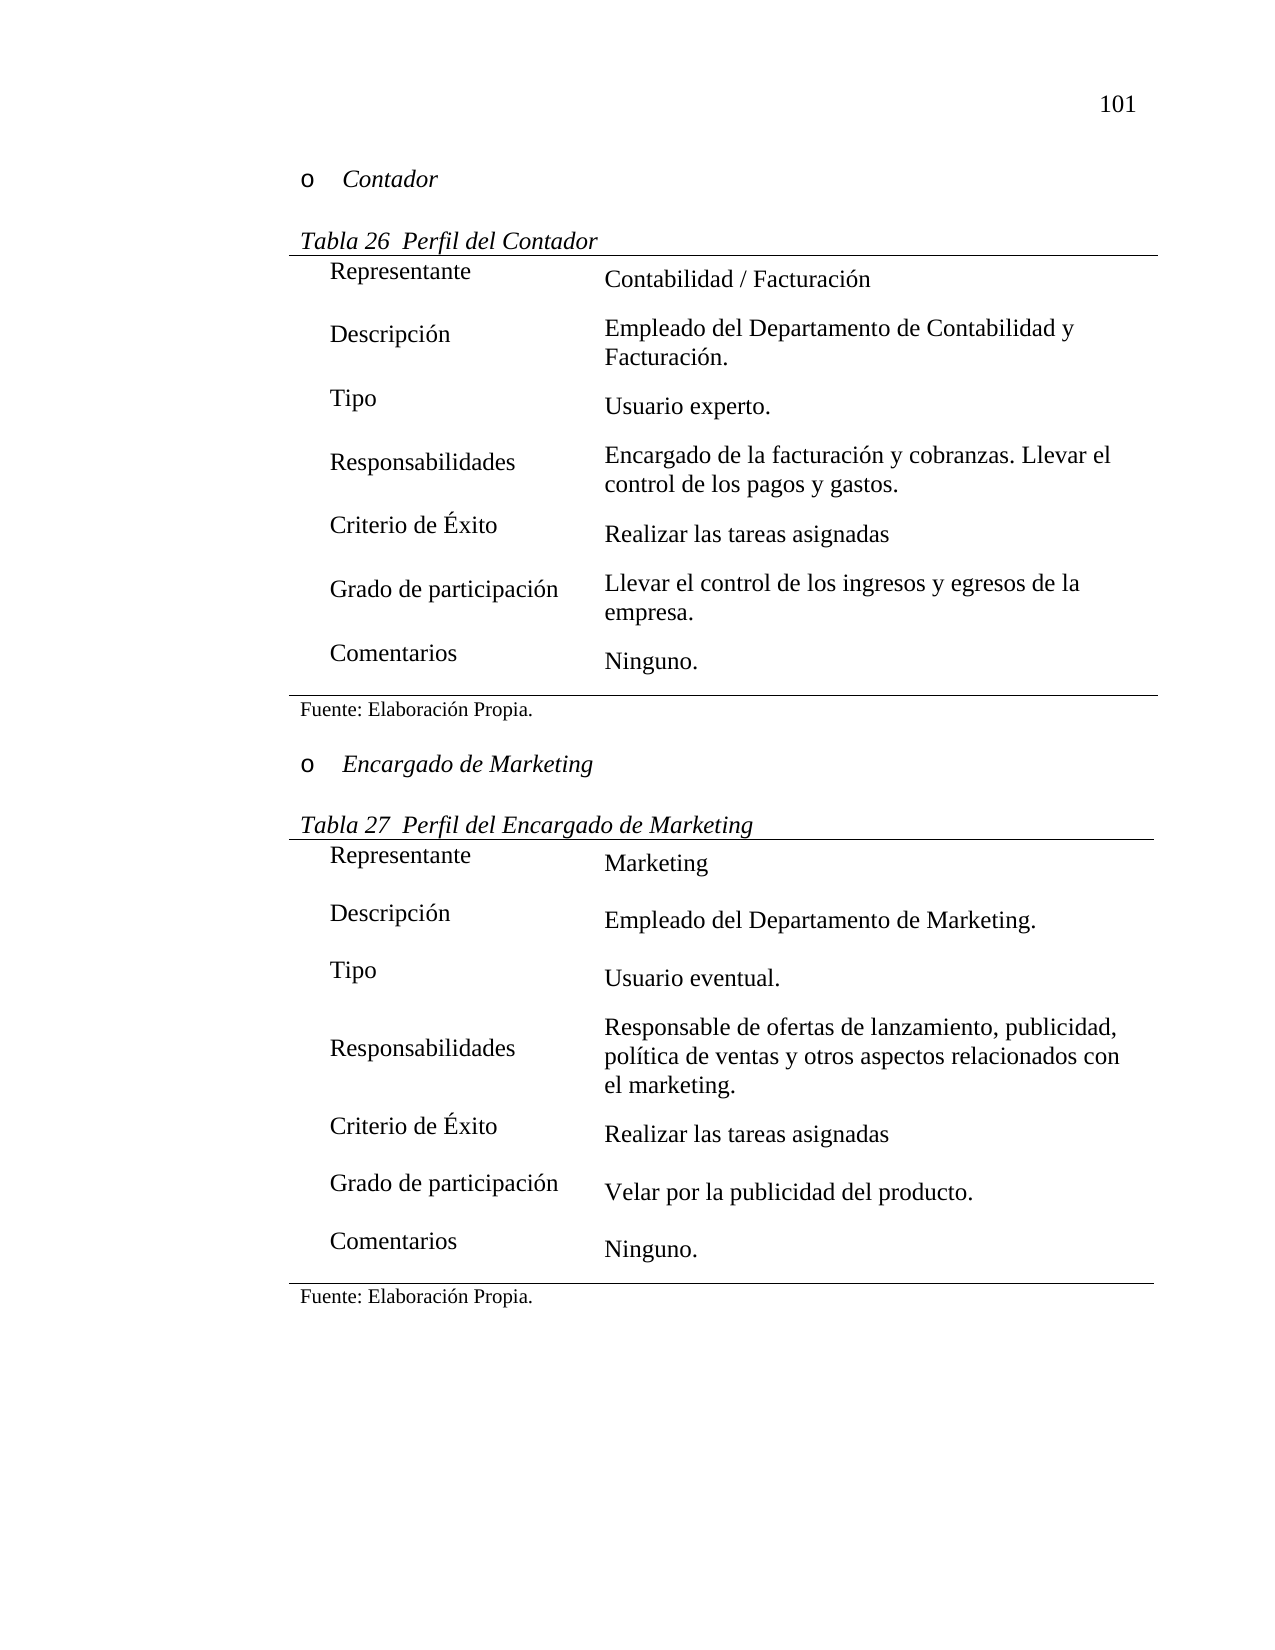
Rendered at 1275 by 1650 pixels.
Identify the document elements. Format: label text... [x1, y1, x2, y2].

table_cell Ninguno. [593, 1226, 1154, 1283]
table_cell Comentarios [289, 1226, 593, 1283]
table_cell Tipo [289, 955, 593, 1012]
text Contador [300, 164, 1125, 195]
text Tabla 27 Perfil del Encargado de Marketing [225, 810, 1125, 839]
table_cell Criterio de Éxito [289, 511, 593, 568]
table_cell Grado de participación [289, 568, 593, 638]
table_cell Usuario experto. [593, 383, 1158, 441]
text Tabla 26 Perfil del Contador [225, 226, 1125, 255]
table_cell Comentarios [289, 638, 593, 695]
table_cell Responsabilidades [289, 441, 593, 511]
text Fuente: Elaboración Propia. [225, 696, 1125, 721]
text Encargado de Marketing [300, 749, 1125, 779]
table_cell Empleado del Departamento de Contabilidad y Facturación. [593, 313, 1158, 383]
table_cell Tipo [289, 383, 593, 441]
table_cell Empleado del Departamento de Marketing. [593, 898, 1154, 955]
table_cell Llevar el control de los ingresos y egresos de la empresa. [593, 568, 1158, 638]
table_cell Usuario eventual. [593, 955, 1154, 1012]
table_cell Realizar las tareas asignadas [593, 511, 1158, 568]
text Fuente: Elaboración Propia. [225, 1284, 1125, 1308]
table_header STK4 Contabilidad / Facturación [593, 256, 1158, 313]
table_cell Descripción [289, 313, 593, 383]
table_cell Velar por la publicidad del producto. [593, 1169, 1154, 1226]
table_cell Responsabilidades [289, 1013, 593, 1111]
table_cell Ninguno. [593, 638, 1158, 695]
table_header Representante [289, 840, 593, 898]
table_cell Criterio de Éxito [289, 1111, 593, 1168]
table_cell Responsable de ofertas de lanzamiento, publicidad, política de ventas y otros aspectos relacionados con el marketing. [593, 1013, 1154, 1111]
table_cell Realizar las tareas asignadas [593, 1111, 1154, 1168]
table_cell Encargado de la facturación y cobranzas. Llevar el control de los pagos y gastos. [593, 441, 1158, 511]
table_cell Descripción [289, 898, 593, 955]
table_header STK5 Marketing [593, 840, 1154, 898]
table_header Representante [289, 256, 593, 313]
table_cell Grado de participación [289, 1169, 593, 1226]
